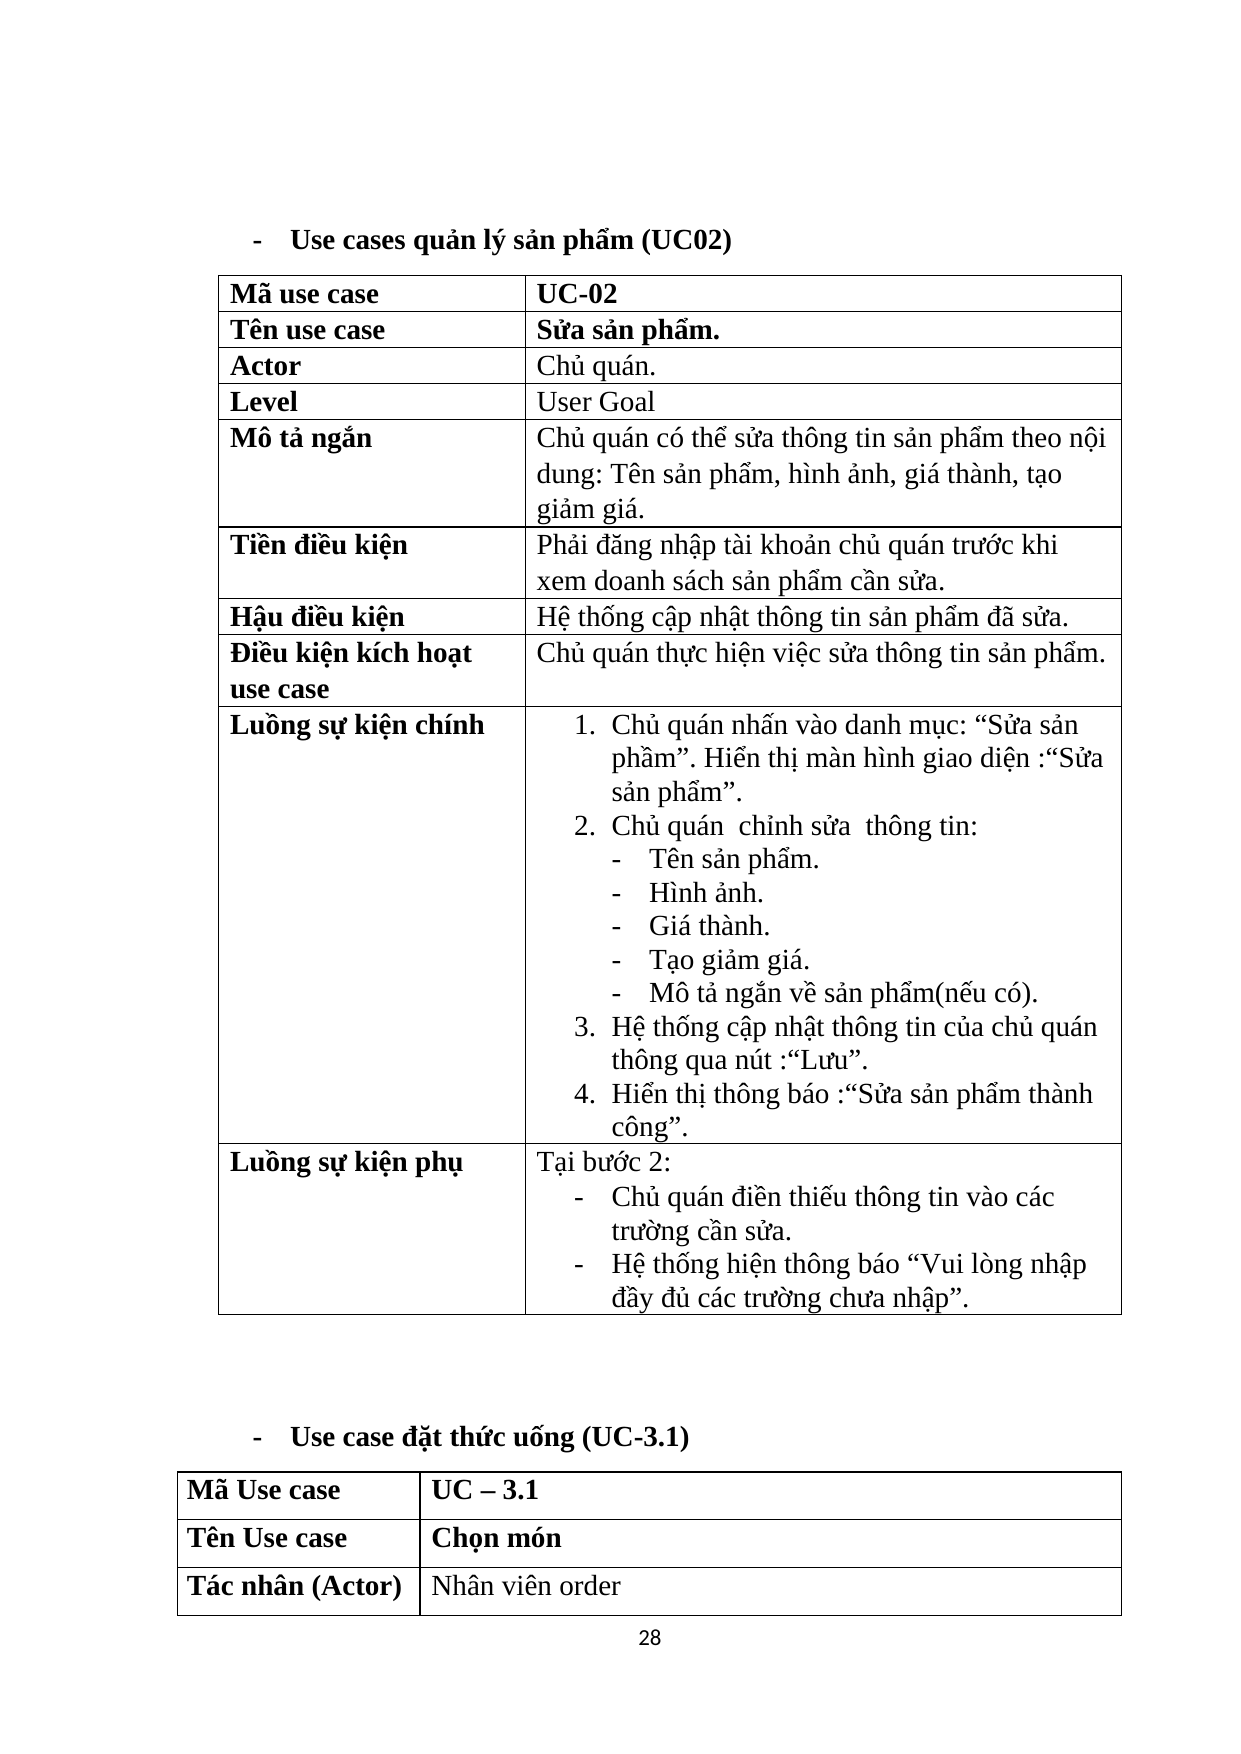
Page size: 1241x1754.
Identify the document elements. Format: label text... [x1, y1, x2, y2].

table_cell User Goal [526, 384, 1121, 419]
table_cell Hệ thống cập nhật thông tin sản phẩm đã sửa. [526, 599, 1121, 634]
table_cell Tên use case [219, 312, 525, 347]
table_header UC – 3.1 [421, 1473, 1121, 1519]
table_cell Chủ quán nhấn vào danh mục: “Sửa sản phầm”. Hiển thị màn hình giao diện :“Sửa sản phẩm”. Chủ quán chỉnh sửa thông tin: Tên sản phẩm. Hình ảnh. Giá thành. Tạo giảm giá. Mô tả ngắn về sản phẩm(nếu có). Hệ thống cập nhật thông tin của chủ quán thông qua nút :“Lưu”. Hiển thị thông báo :“Sửa sản phẩm thành công”. [526, 707, 1121, 1143]
table_cell Luồng sự kiện chính [219, 707, 525, 1143]
table_header UC-02 [526, 276, 1121, 311]
table_cell Chủ quán thực hiện việc sửa thông tin sản phẩm. [526, 635, 1121, 706]
table_cell Tại bước 2: Chủ quán điền thiếu thông tin vào các trường cần sửa. Hệ thống hiện thông báo “Vui lòng nhập đầy đủ các trường chưa nhập”. [526, 1144, 1121, 1314]
table_header Mã Use case [178, 1473, 419, 1519]
table_cell Chủ quán. [526, 348, 1121, 383]
table_cell Level [219, 384, 525, 419]
table_cell Hậu điều kiện [219, 599, 525, 634]
table_cell Chủ quán có thể sửa thông tin sản phẩm theo nội dung: Tên sản phẩm, hình ảnh, giá thành, tạo giảm giá. [526, 420, 1121, 526]
list Use case đặt thức uống (UC-3.1) [252, 1419, 1122, 1453]
list Use cases quản lý sản phẩm (UC02) [252, 222, 1122, 256]
table_cell Tên Use case [178, 1520, 419, 1567]
table_cell Nhân viên order [421, 1568, 1121, 1614]
table_cell Actor [219, 348, 525, 383]
table_cell Chọn món [421, 1520, 1121, 1567]
table_cell Luồng sự kiện phụ [219, 1144, 525, 1314]
table_cell Sửa sản phẩm. [526, 312, 1121, 347]
table_cell Tác nhân (Actor) [178, 1568, 419, 1614]
table_cell Tiền điều kiện [219, 528, 525, 598]
table_header Mã use case [219, 276, 525, 311]
table_cell Điều kiện kích hoạt use case [219, 635, 525, 706]
table_cell Mô tả ngắn [219, 420, 525, 526]
table_cell Phải đăng nhập tài khoản chủ quán trước khi xem doanh sách sản phẩm cần sửa. [526, 528, 1121, 598]
